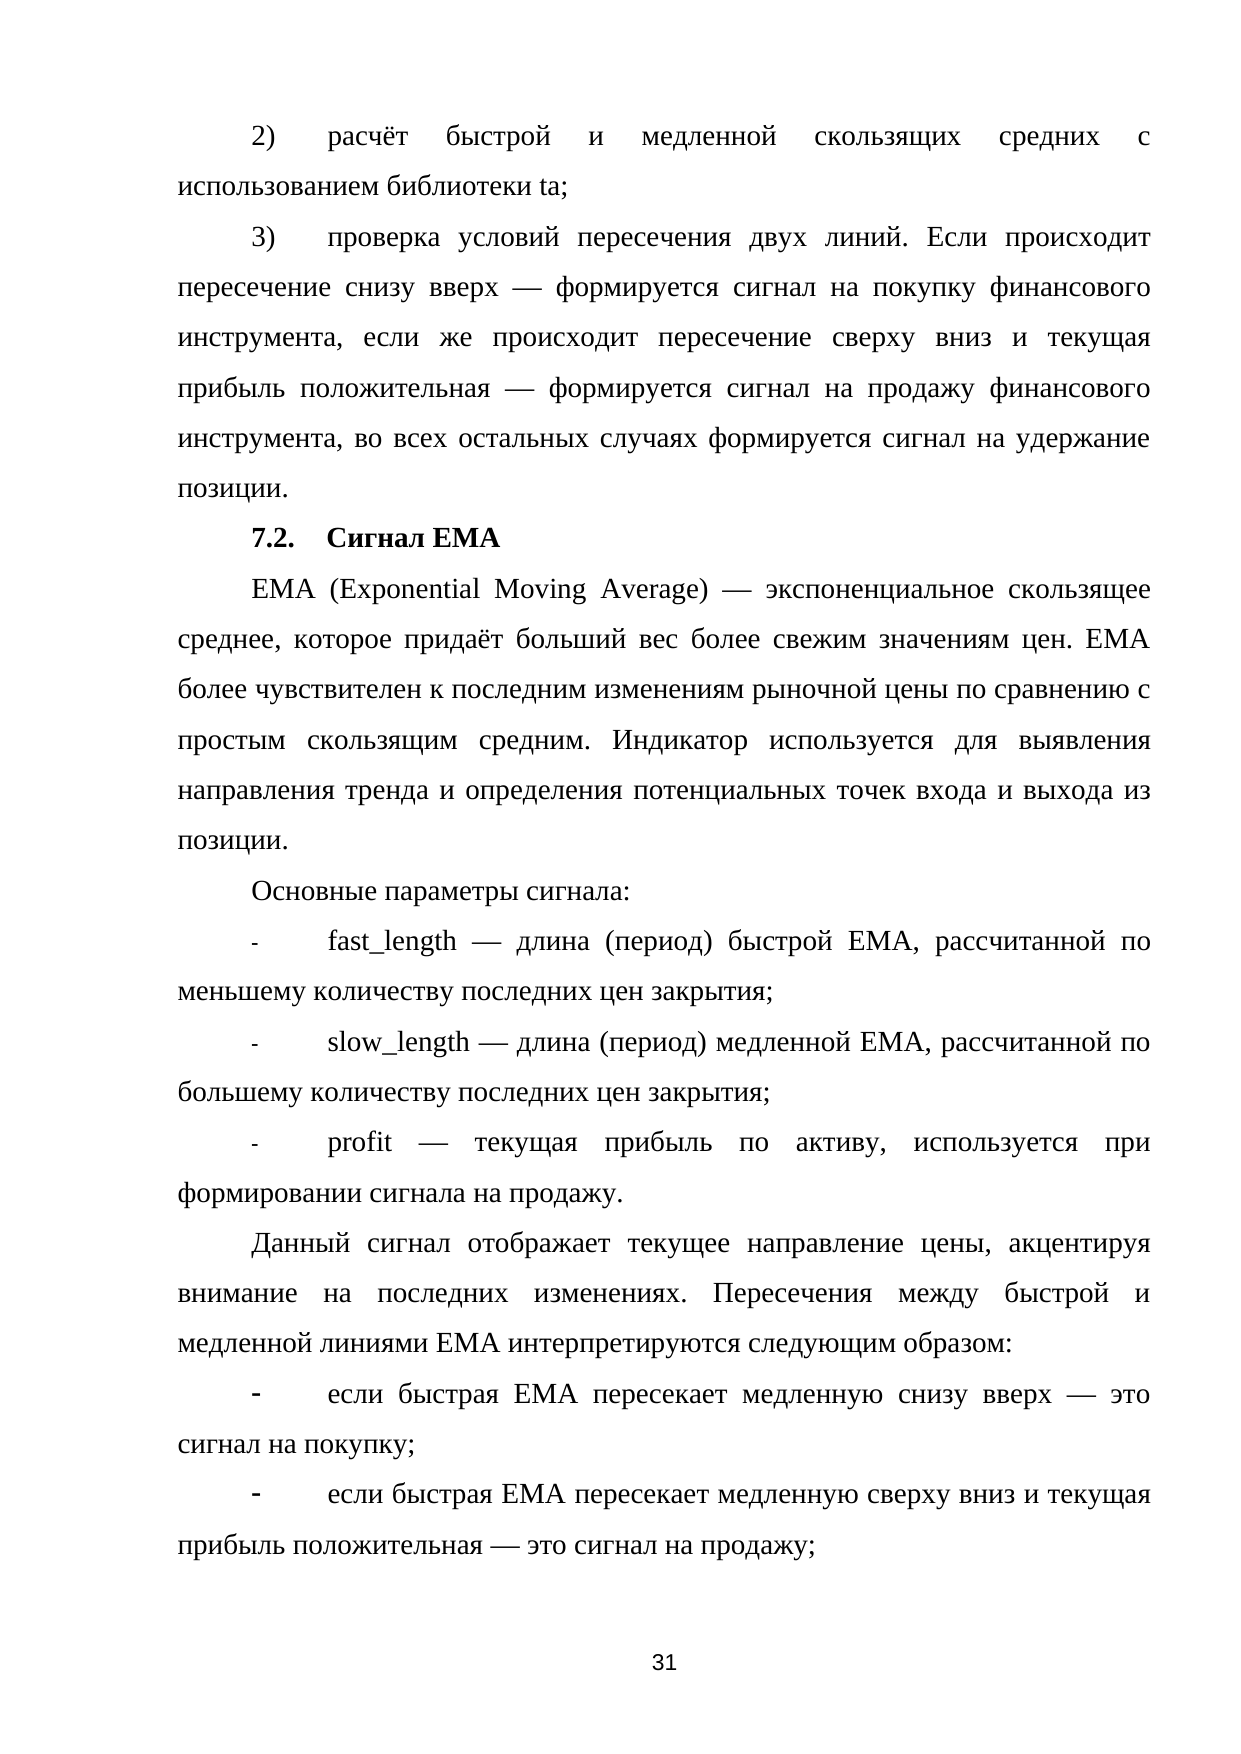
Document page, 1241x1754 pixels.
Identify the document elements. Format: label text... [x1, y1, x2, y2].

list fast_length — длина (период) быстрой EMA, рассчитанной по меньшему количеству последних цен закрытия; [177, 923, 1152, 1007]
list если быстрая EMA пересекает медленную сверху вниз и текущая прибыль положительная — это сигнал на продажу; [177, 1477, 1152, 1561]
text EMA (Exponential Moving Average) — экспоненциальное скользящее среднее, которое придаёт больший вес более свежим значениям цен. EMA более чувствителен к последним изменениям рыночной цены по сравнению с простым скользящим средним. Индикатор используется для выявления направления тренда и определения потенциальных точек входа и выхода из позиции. [177, 571, 1152, 856]
list расчёт быстрой и медленной скользящих средних с использованием библиотеки ta; [177, 118, 1152, 202]
list проверка условий пересечения двух линий. Если происходит пересечение снизу вверх — формируется сигнал на покупку финансового инструмента, если же происходит пересечение сверху вниз и текущая прибыль положительная — формируется сигнал на продажу финансового инструмента, во всех остальных случаях формируется сигнал на удержание позиции. [177, 219, 1152, 504]
list profit — текущая прибыль по активу, используется при формировании сигнала на продажу. [177, 1124, 1152, 1208]
list Сигнал EMA [251, 521, 1152, 554]
list если быстрая EMA пересекает медленную снизу вверх — это сигнал на покупку; [177, 1376, 1152, 1460]
text Данный сигнал отображает текущее направление цены, акцентируя внимание на последних изменениях. Пересечения между быстрой и медленной линиями EMA интерпретируются следующим образом: [177, 1225, 1152, 1359]
list slow_length — длина (период) медленной EMA, рассчитанной по большему количеству последних цен закрытия; [177, 1024, 1152, 1108]
text Основные параметры сигнала: [177, 873, 1152, 906]
